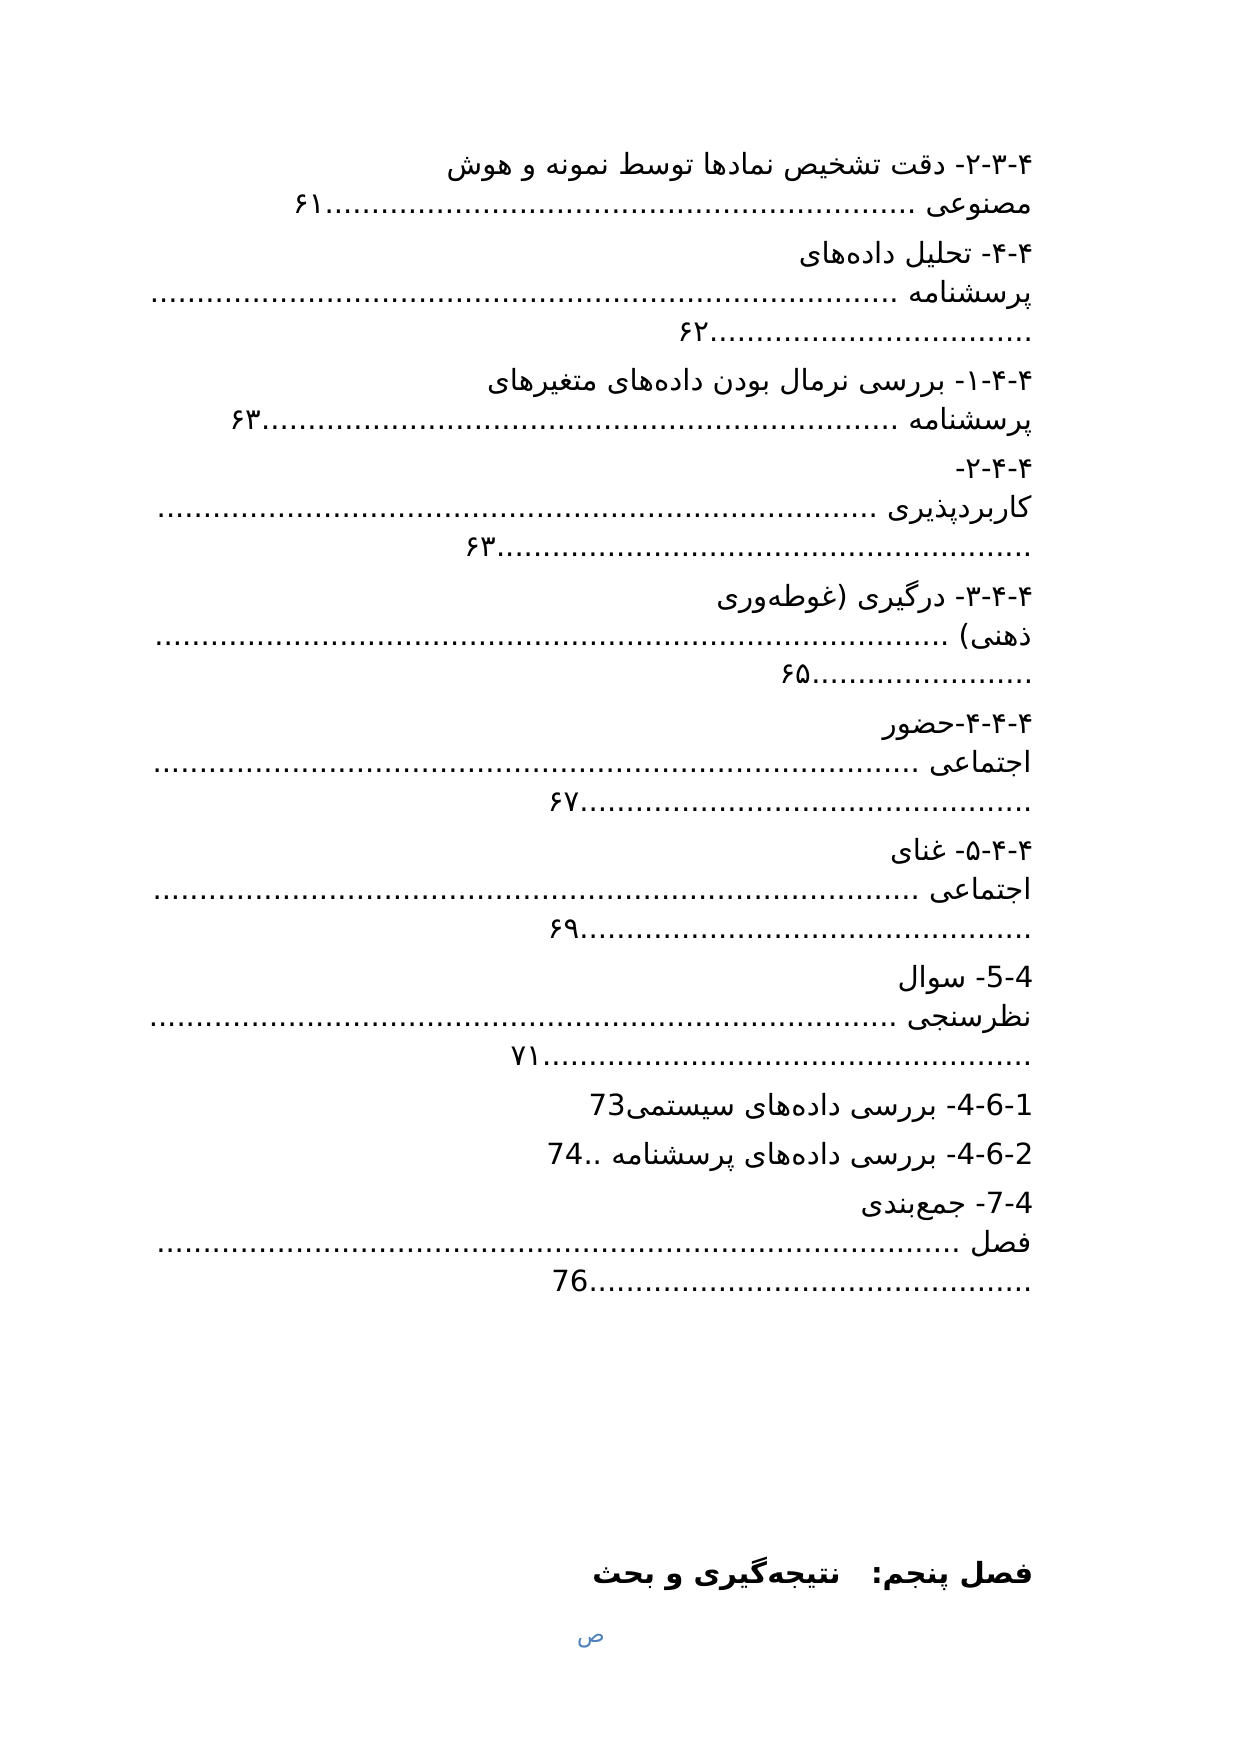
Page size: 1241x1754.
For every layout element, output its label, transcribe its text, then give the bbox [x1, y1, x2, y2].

text فصل پنجم: نتیجه‌گیری و بحث ۵۰-۷۴ [148, 1556, 1033, 1590]
text 4-6-1- بررسی داده‌های سیستمی 73 [148, 1088, 1033, 1122]
text ۲-۴-۴- کاربردپذیری ........................................................................................................................................۶۳ [148, 452, 1033, 563]
text 5-4- سوال نظرسنجی ......................................................................................................................................۷۱ [148, 961, 1033, 1073]
text ۱-۴-۴- بررسی نرمال بودن داده‌های متغیرهای پرسشنامه .....................................................................۶۳ [148, 363, 1033, 436]
text ۴-۴-۴-حضور اجتماعی ....................................................................................................................................۶۷ [148, 706, 1033, 818]
text 4-6-2- بررسی داده‌های پرسشنامه .. .. 74 [148, 1137, 1033, 1171]
text ۵-۴-۴- غنای اجتماعی ....................................................................................................................................۶۹ [148, 833, 1033, 945]
text 7-4- جمع‌بندی فصل .......................................................................................................................................76 [148, 1187, 1033, 1299]
text ۲-۳-۴- دقت تشخیص نماد‌ها توسط نمونه و هوش مصنوعی ................................................................۶۱ [148, 148, 1033, 221]
text ۳-۴-۴- درگیری (غوطه‌وری ذهنی) ..............................................................................................................۶۵ [148, 579, 1033, 691]
text ۴-۴- تحلیل داده‌های پرسشنامه ....................................................................................................................۶۲ [148, 236, 1033, 348]
